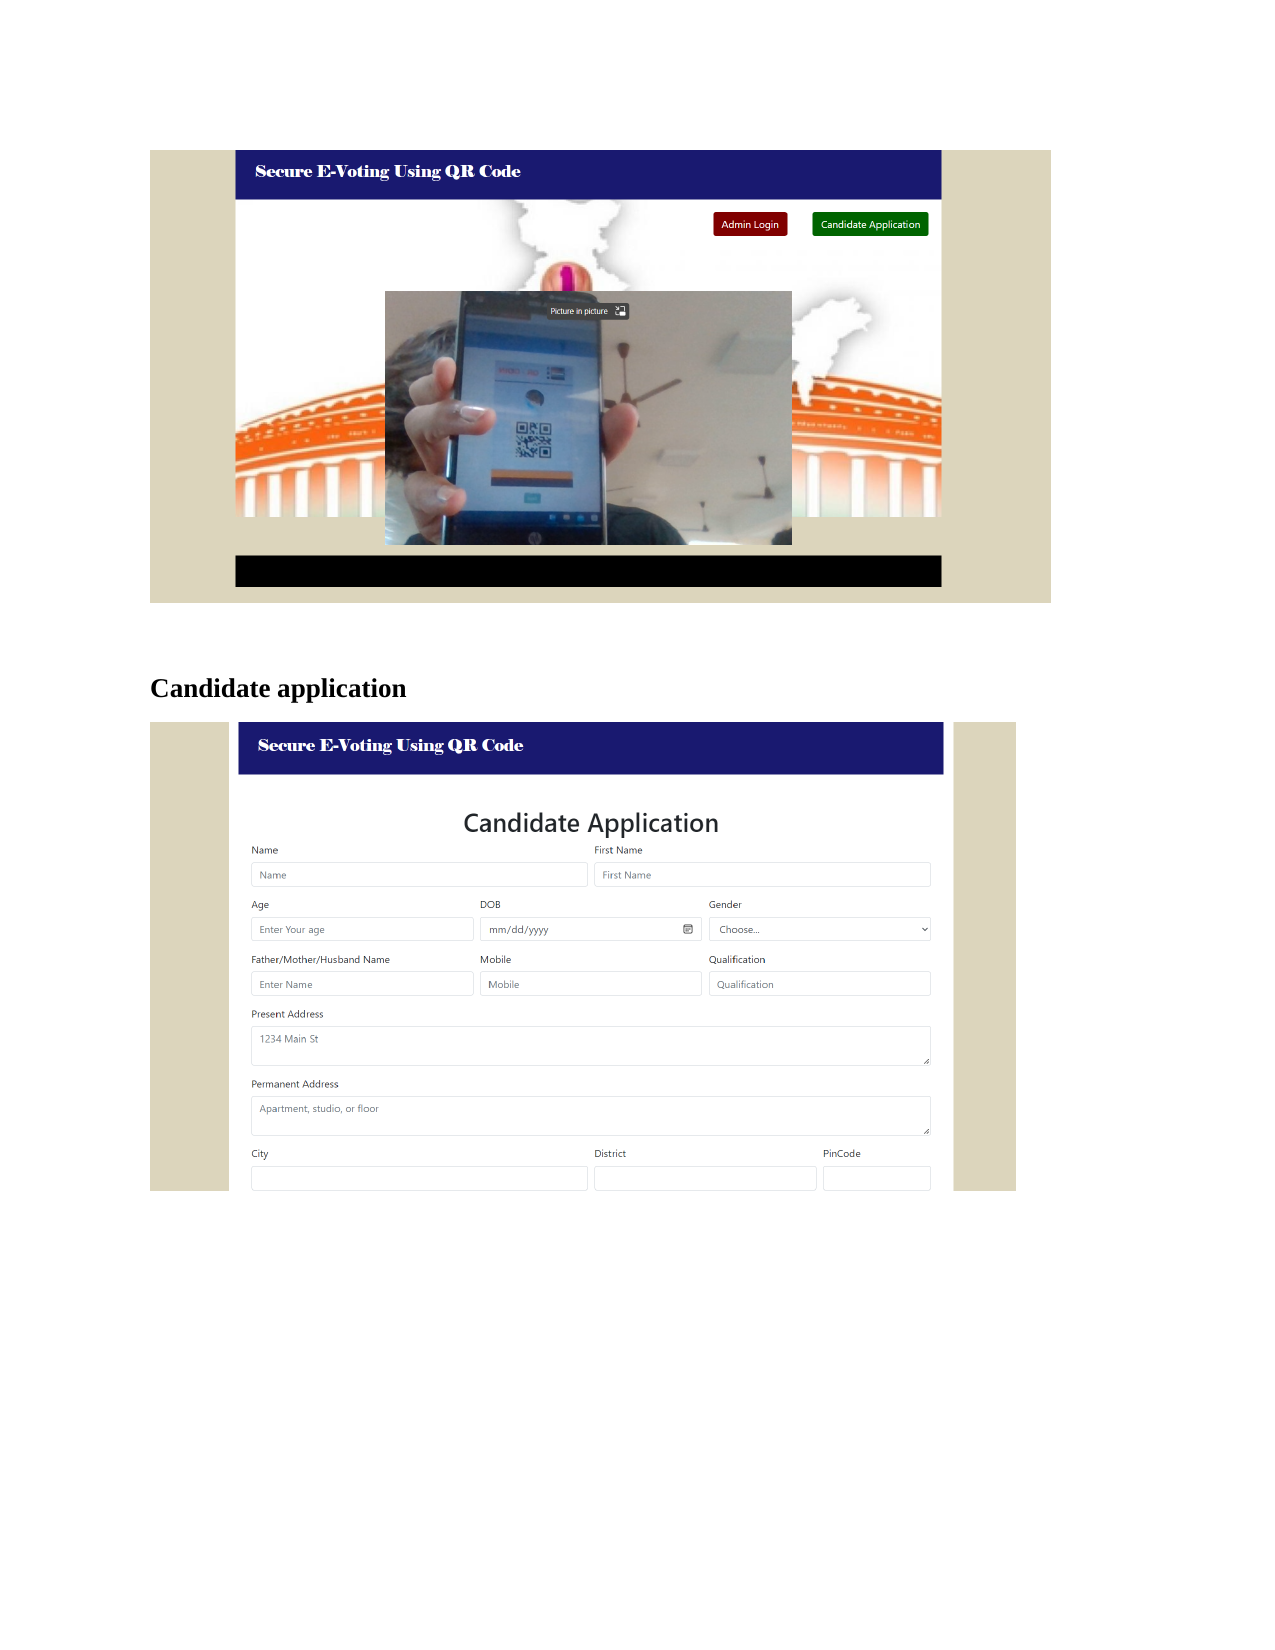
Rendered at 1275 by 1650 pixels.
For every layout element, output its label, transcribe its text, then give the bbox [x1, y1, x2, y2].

text Candidate application [150, 672, 1125, 703]
picture [150, 722, 1016, 1191]
picture [150, 150, 1051, 603]
